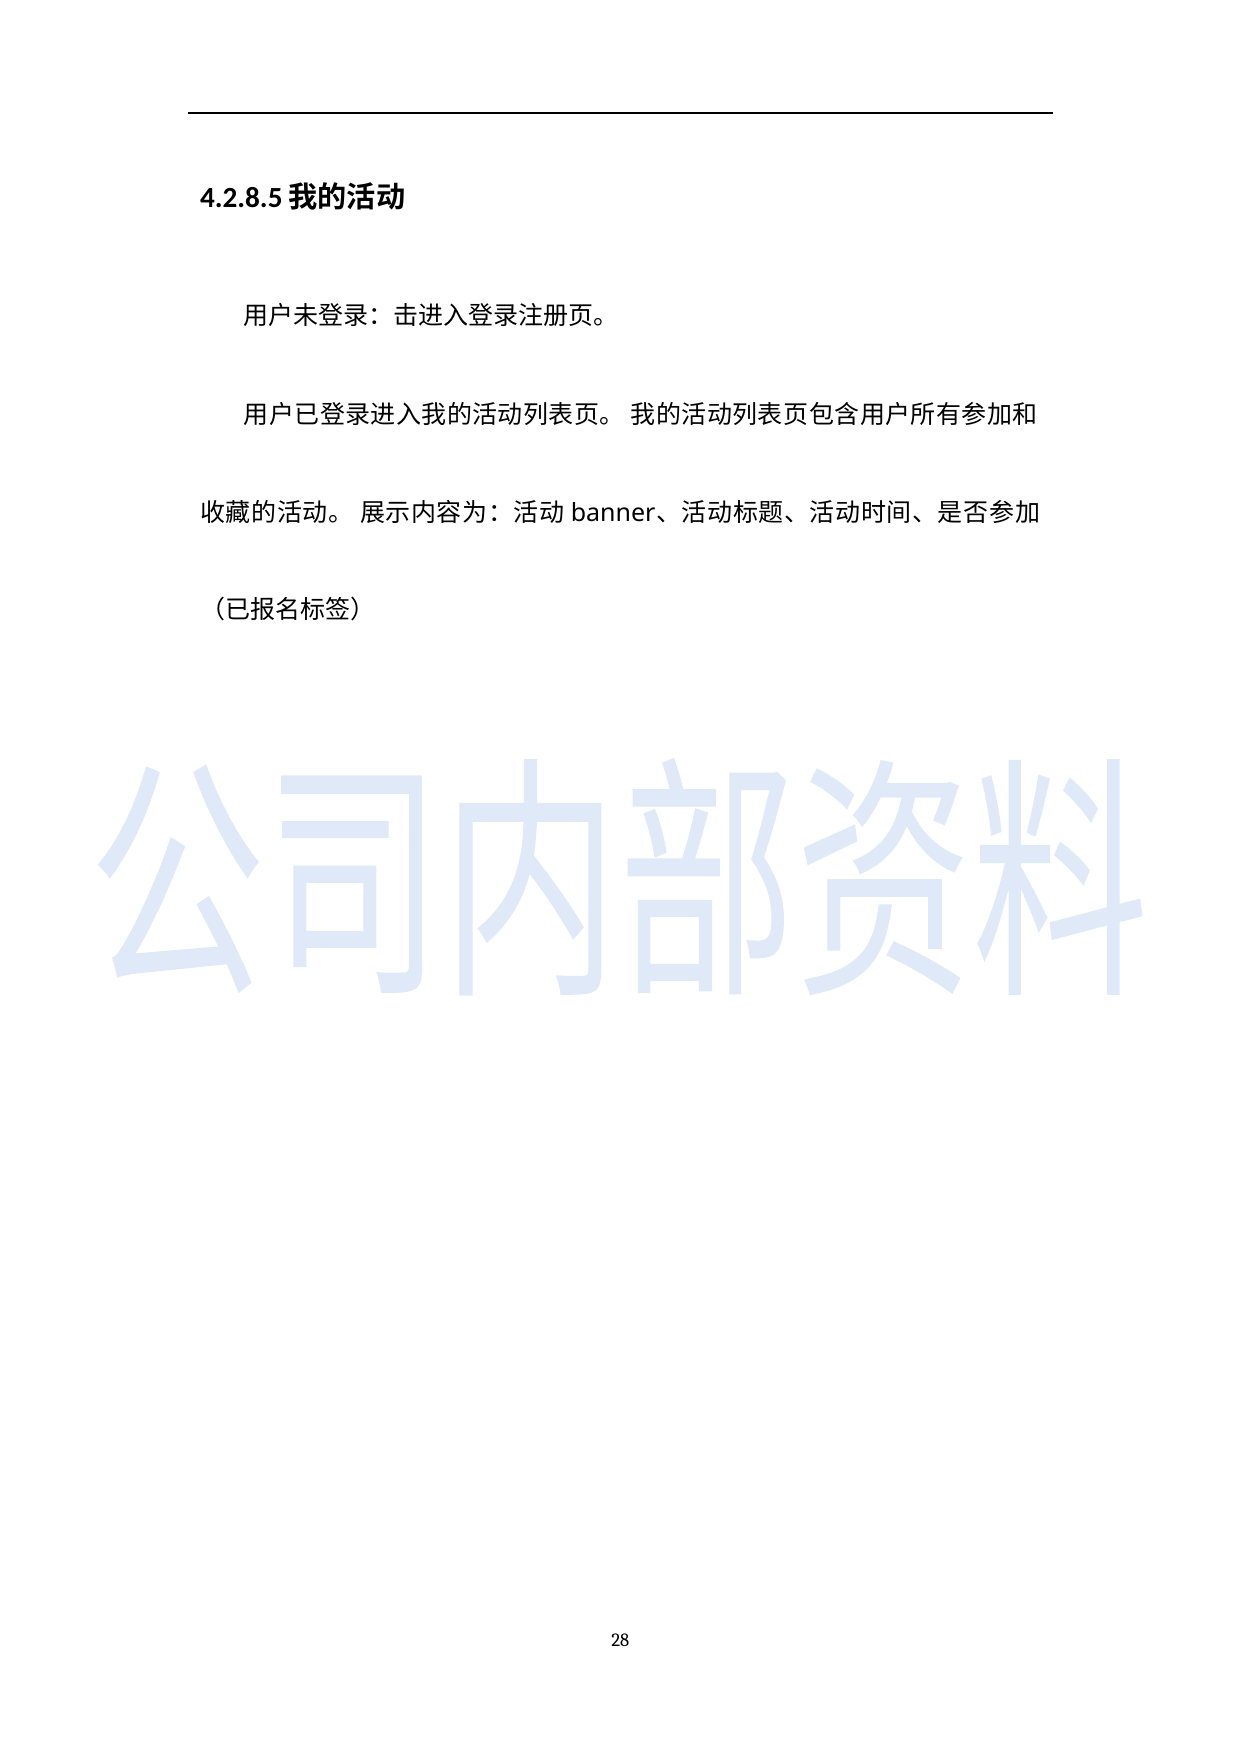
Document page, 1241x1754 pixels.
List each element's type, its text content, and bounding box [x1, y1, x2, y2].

subtitle 4.2.8.5我的活动 [200, 162, 1040, 227]
text 用户未登录：击进入登录注册页。 [200, 281, 1040, 346]
text 用户已登录进入我的活动列表页。 我的活动列表页包含用户所有参加和收藏的活动。 展示内容为：活动banner、活动标题、活动时间、是否参加（已报名标签） [200, 380, 1040, 640]
